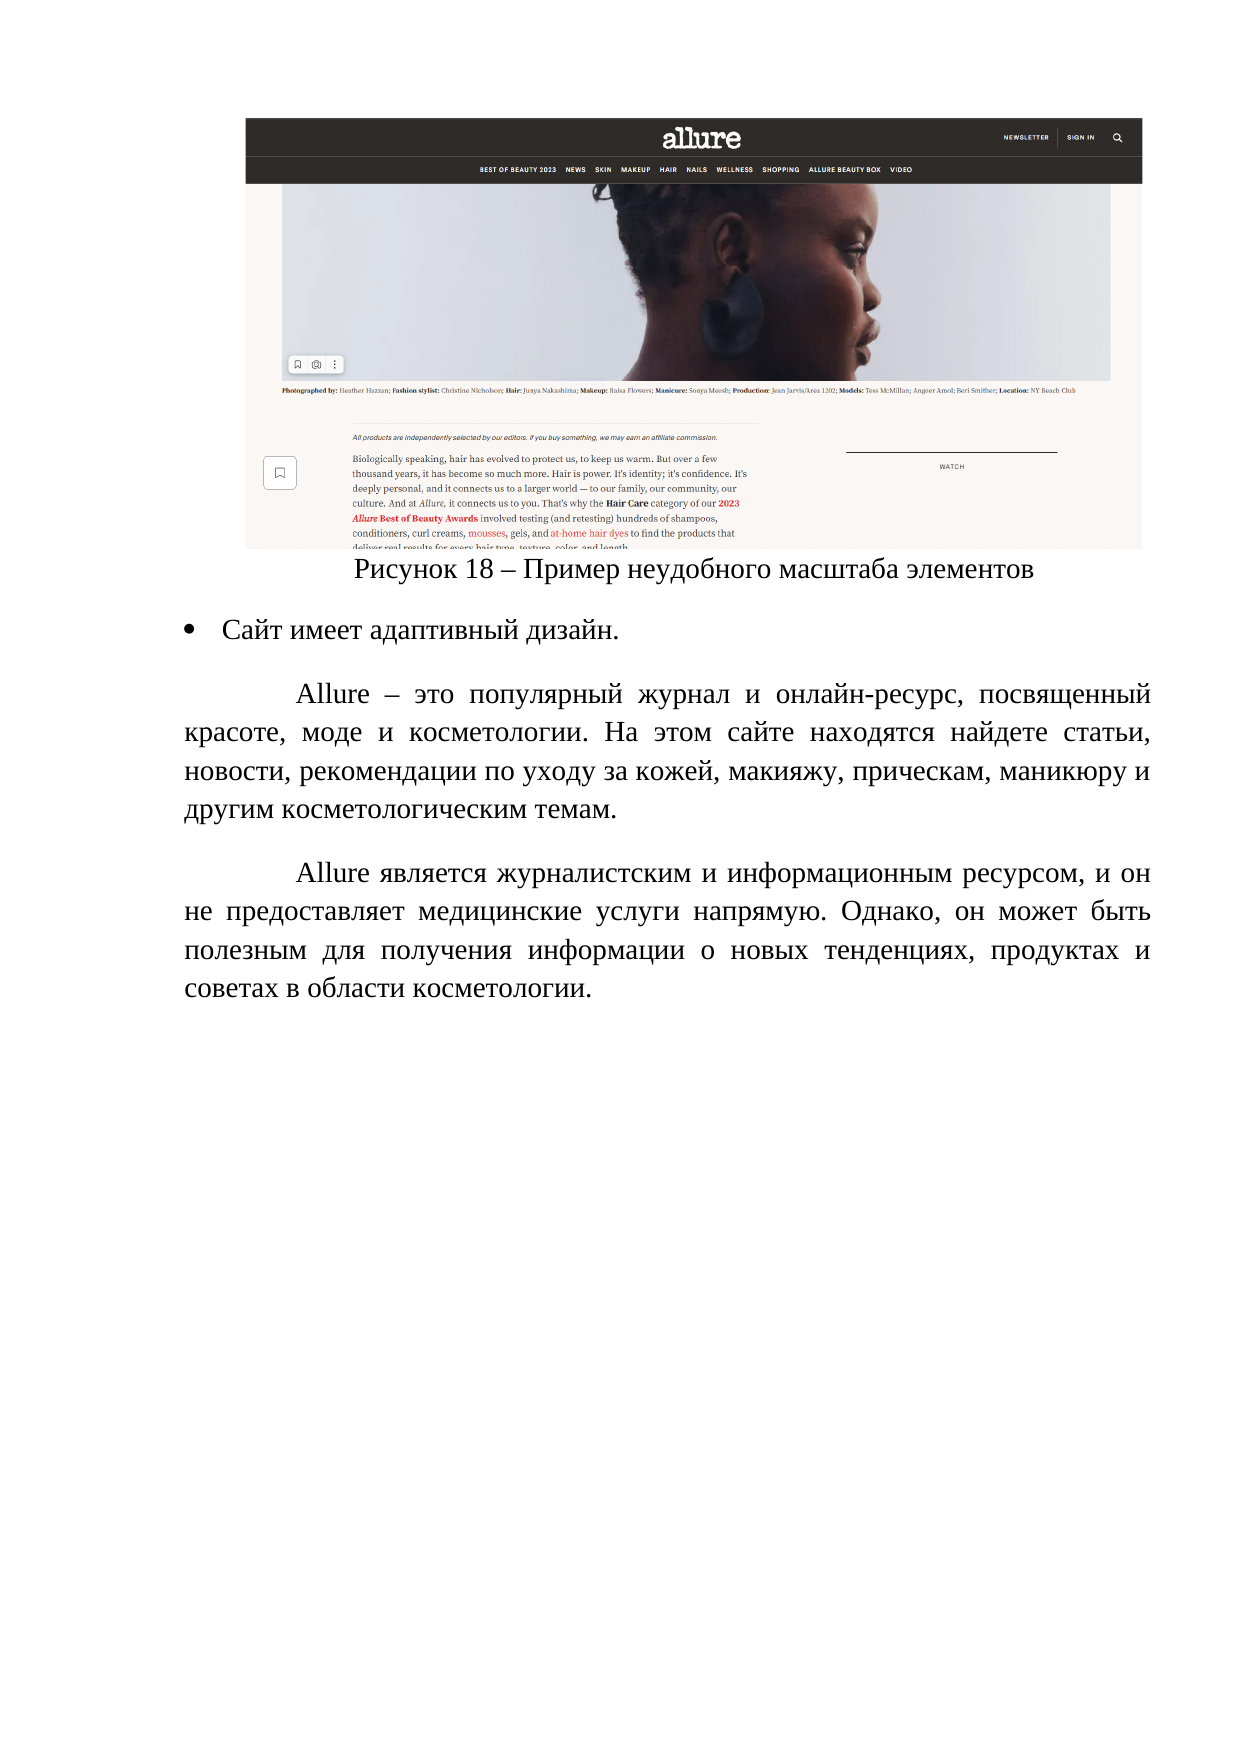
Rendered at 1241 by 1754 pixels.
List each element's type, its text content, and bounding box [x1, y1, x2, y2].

picture [245, 118, 1143, 549]
text Allure является журналистским и информационным ресурсом, и он не предоставляет медицинские услуги напрямую. Однако, он может быть полезным для получения информации о новых тенденциях, продуктах и советах в области косметологии. [184, 855, 1152, 1004]
text Allure – это популярный журнал и онлайн-ресурс, посвященный красоте, моде и косметологии. На этом сайте находятся найдете статьи, новости, рекомендации по уходу за кожей, макияжу, прическам, маникюру и другим косметологическим темам. [184, 676, 1152, 825]
text Рисунок 18 – Пример неудобного масштаба элементов [236, 551, 1152, 584]
list Сайт имеет адаптивный дизайн. [184, 612, 1152, 646]
